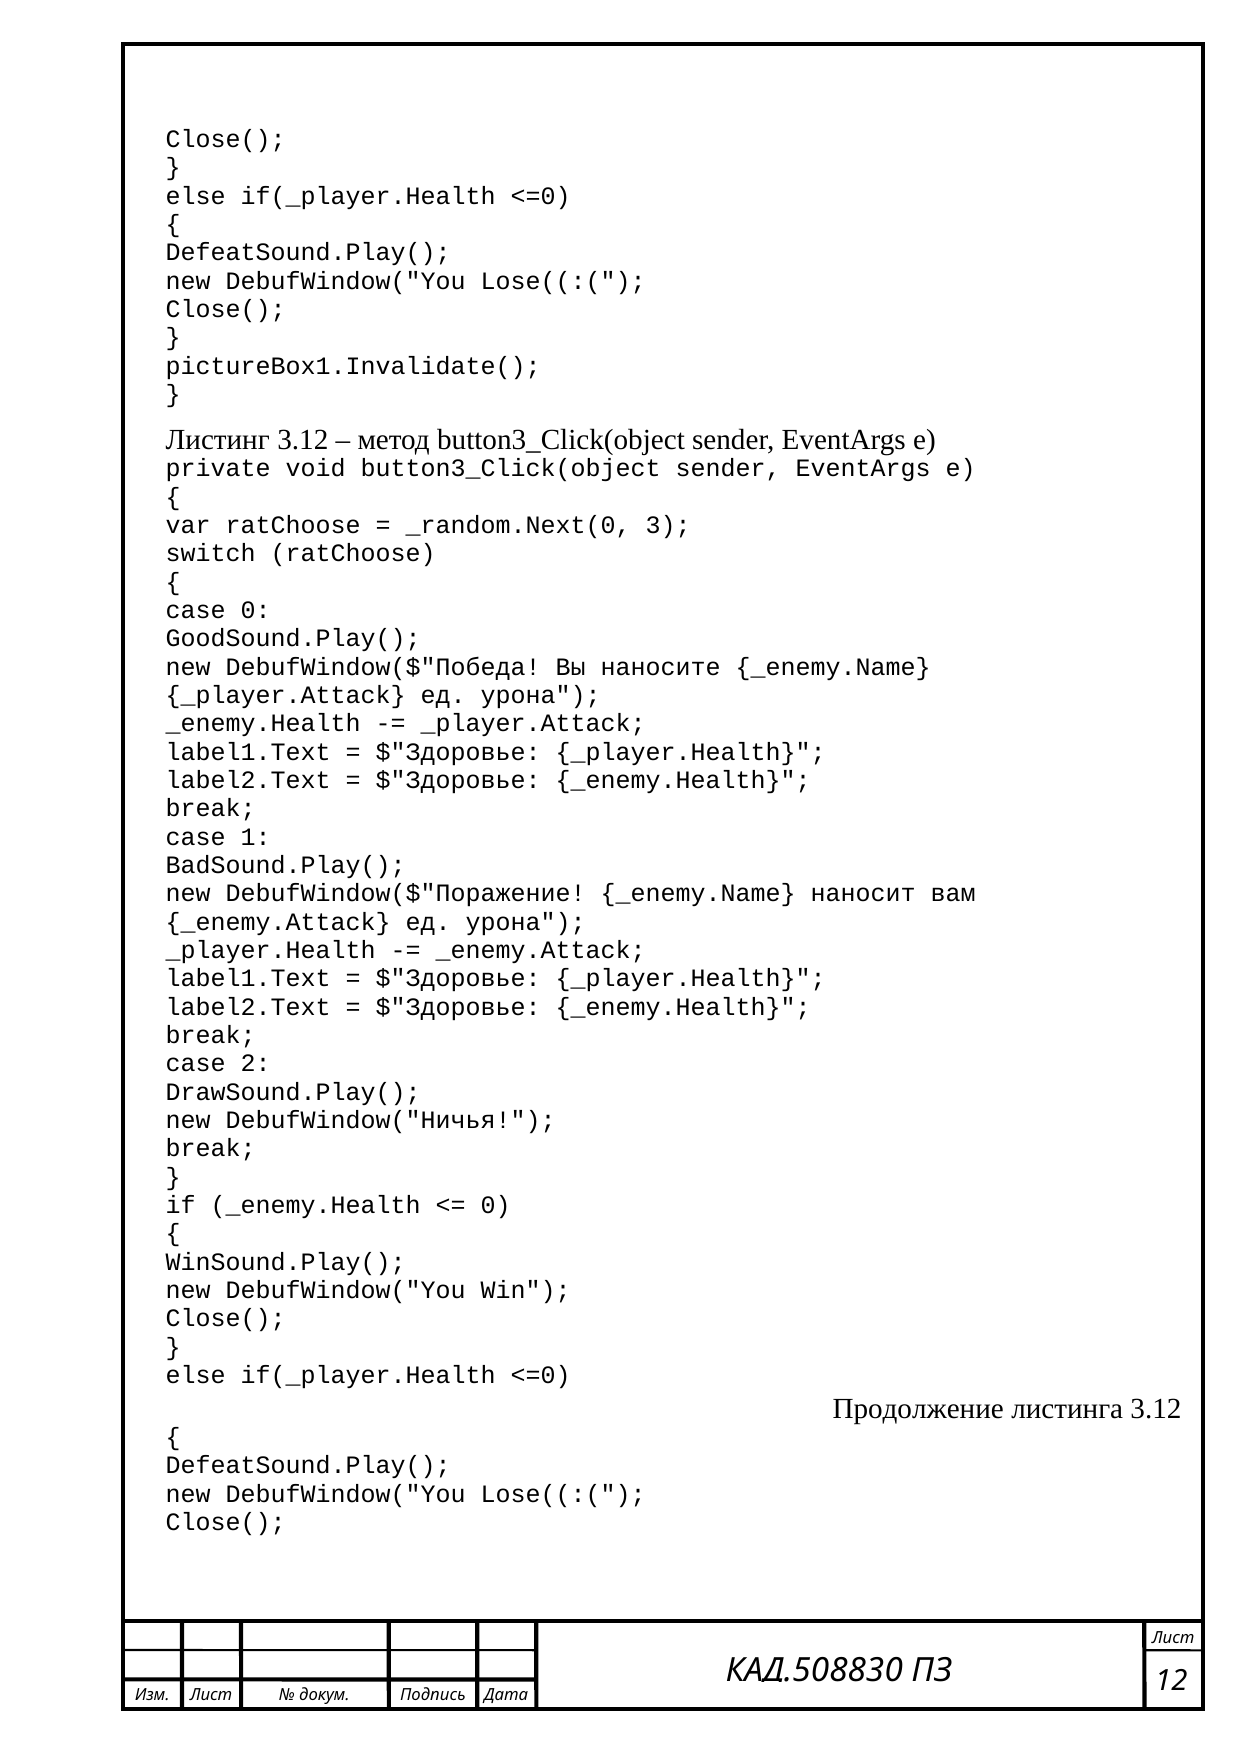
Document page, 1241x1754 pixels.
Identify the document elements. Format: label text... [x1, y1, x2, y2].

text } [165, 382, 1181, 410]
text Close(); [165, 1306, 1181, 1334]
text { [165, 484, 1181, 513]
text new DebufWindow("Ничья!"); [165, 1108, 1181, 1136]
text Close(); [165, 297, 1181, 325]
text { [165, 569, 1181, 598]
text switch (ratChoose) [165, 541, 1181, 569]
text } [165, 1164, 1181, 1193]
text new DebufWindow("You Win"); [165, 1278, 1181, 1306]
text private void button3_Click(object sender, EventArgs e) [165, 456, 1181, 484]
text { [165, 1424, 1181, 1453]
text BadSound.Play(); [165, 853, 1181, 881]
text { [165, 1221, 1181, 1249]
text DefeatSound.Play(); [165, 240, 1181, 268]
text DrawSound.Play(); [165, 1079, 1181, 1108]
text new DebufWindow("You Lose((:("); [165, 268, 1181, 297]
text } [165, 155, 1181, 183]
text new DebufWindow($"Победа! Вы наносите {_enemy.Name} {_player.Attack} ед. урона"); [165, 654, 1181, 711]
text { [165, 212, 1181, 240]
text Листинг 3.12 – метод button3_Click(object sender, EventArgs e) [165, 422, 1181, 456]
text new DebufWindow("You Lose((:("); [165, 1481, 1181, 1509]
text case 1: [165, 824, 1181, 853]
text break; [165, 1023, 1181, 1051]
text label2.Text = $"Здоровье: {_enemy.Health}"; [165, 994, 1181, 1023]
text DefeatSound.Play(); [165, 1453, 1181, 1481]
text Продолжение листинга 3.12 [165, 1391, 1181, 1424]
text label2.Text = $"Здоровье: {_enemy.Health}"; [165, 768, 1181, 796]
text break; [165, 796, 1181, 824]
text Close(); [165, 1509, 1181, 1538]
text Close(); [165, 127, 1181, 155]
text var ratChoose = _random.Next(0, 3); [165, 513, 1181, 541]
text case 0: [165, 598, 1181, 626]
text case 2: [165, 1051, 1181, 1079]
text GoodSound.Play(); [165, 626, 1181, 654]
text else if(_player.Health <=0) [165, 1363, 1181, 1391]
text else if(_player.Health <=0) [165, 183, 1181, 212]
text new DebufWindow($"Поражение! {_enemy.Name} наносит вам {_enemy.Attack} ед. урона"); [165, 881, 1181, 938]
text _player.Health -= _enemy.Attack; [165, 938, 1181, 966]
text WinSound.Play(); [165, 1249, 1181, 1278]
text _enemy.Health -= _player.Attack; [165, 711, 1181, 739]
text } [165, 1334, 1181, 1363]
text } [165, 325, 1181, 353]
text if (_enemy.Health <= 0) [165, 1193, 1181, 1221]
text label1.Text = $"Здоровье: {_player.Health}"; [165, 966, 1181, 994]
text label1.Text = $"Здоровье: {_player.Health}"; [165, 739, 1181, 768]
text break; [165, 1136, 1181, 1164]
text pictureBox1.Invalidate(); [165, 353, 1181, 382]
